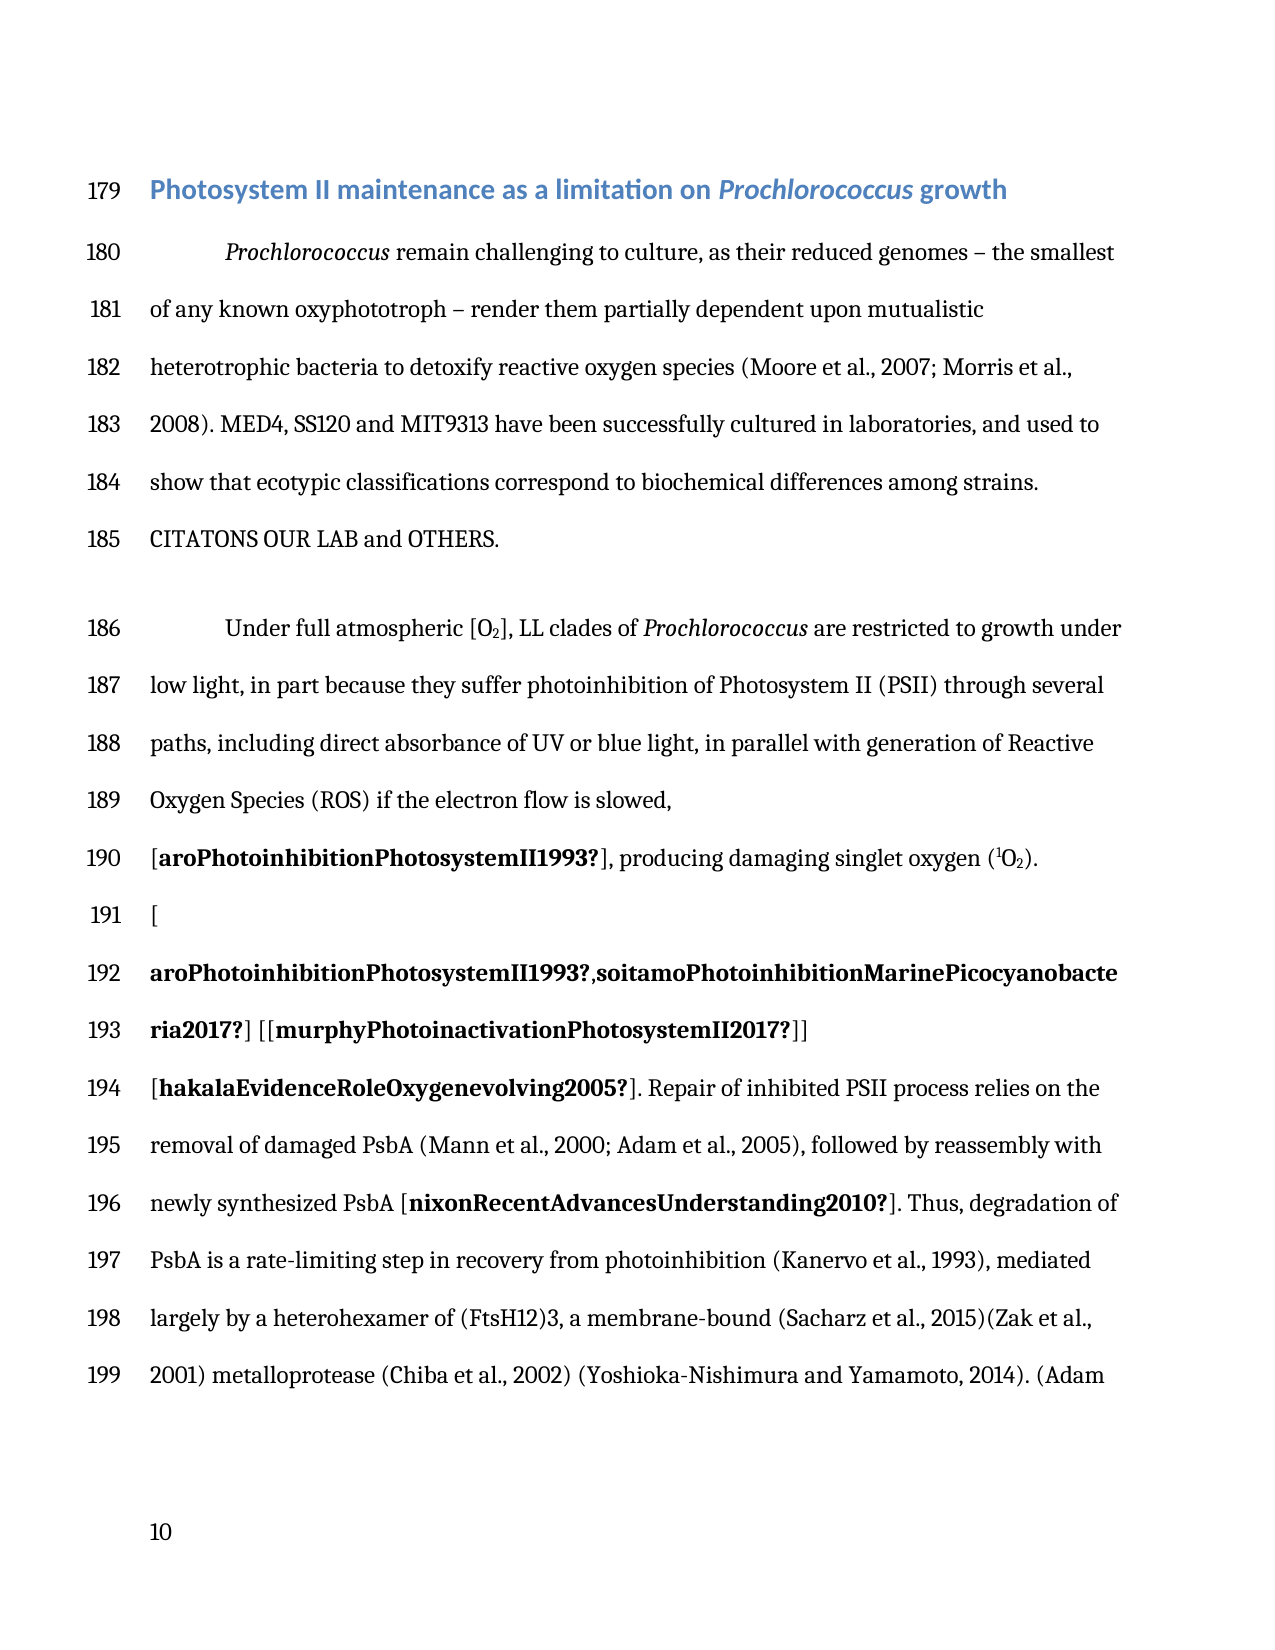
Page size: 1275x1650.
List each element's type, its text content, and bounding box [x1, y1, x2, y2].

subtitle Photosystem II maintenance as a limitation on Prochlorococcus growth [150, 171, 1125, 206]
text Prochlorococcus remain challenging to culture, as their reduced genomes – the smallest of any known oxyphototroph – render them partially dependent upon mutualistic heterotrophic bacteria to detoxify reactive oxygen species (Moore et al., 2007; Morris et al., 2008). MED4, SS120 and MIT9313 have been successfully cultured in laboratories, and used to show that ecotypic classifications correspond to biochemical differences among strains. CITATONS OUR LAB and OTHERS. [150, 238, 1125, 554]
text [150, 614, 1125, 1390]
